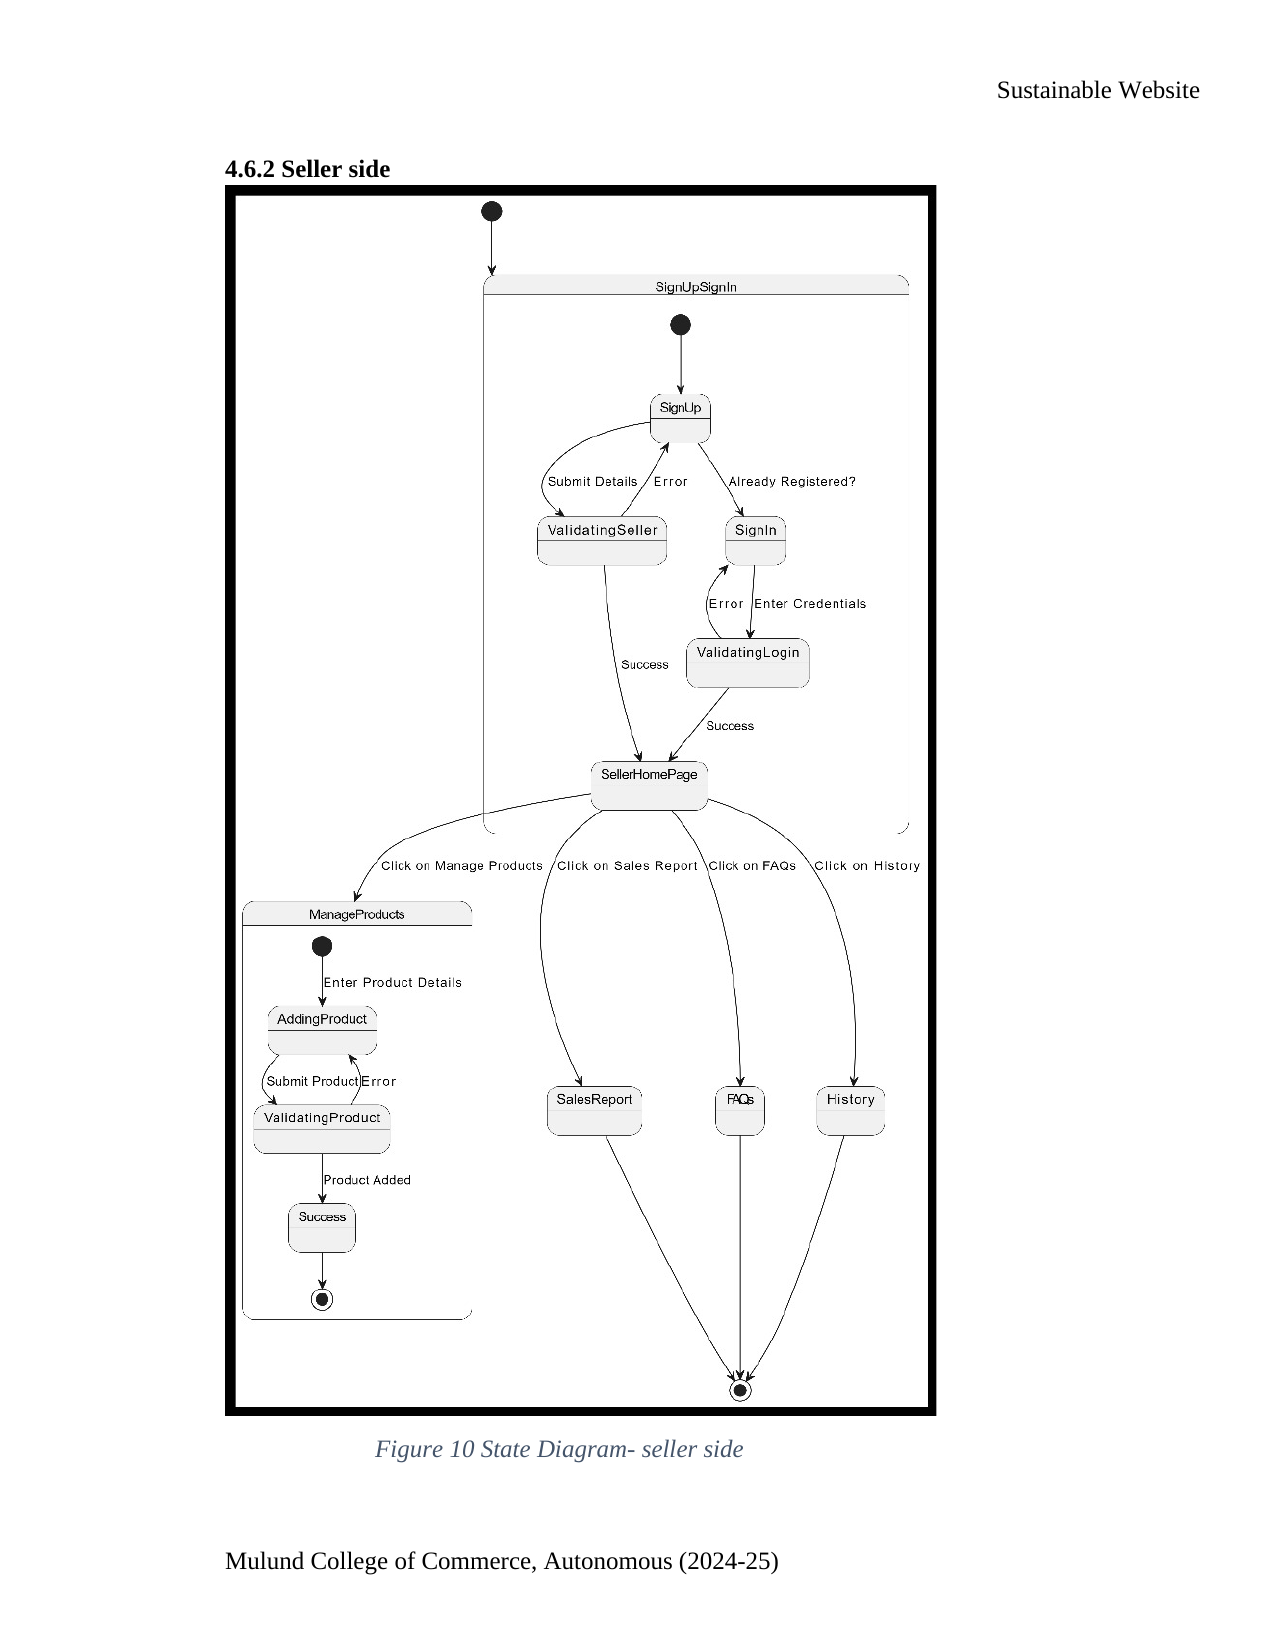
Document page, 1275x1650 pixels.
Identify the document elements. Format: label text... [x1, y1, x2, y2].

text Figure 10 State Diagram- seller side [300, 1434, 1125, 1463]
subtitle 4.6.2 Seller side [225, 154, 1125, 183]
picture [225, 185, 937, 1416]
